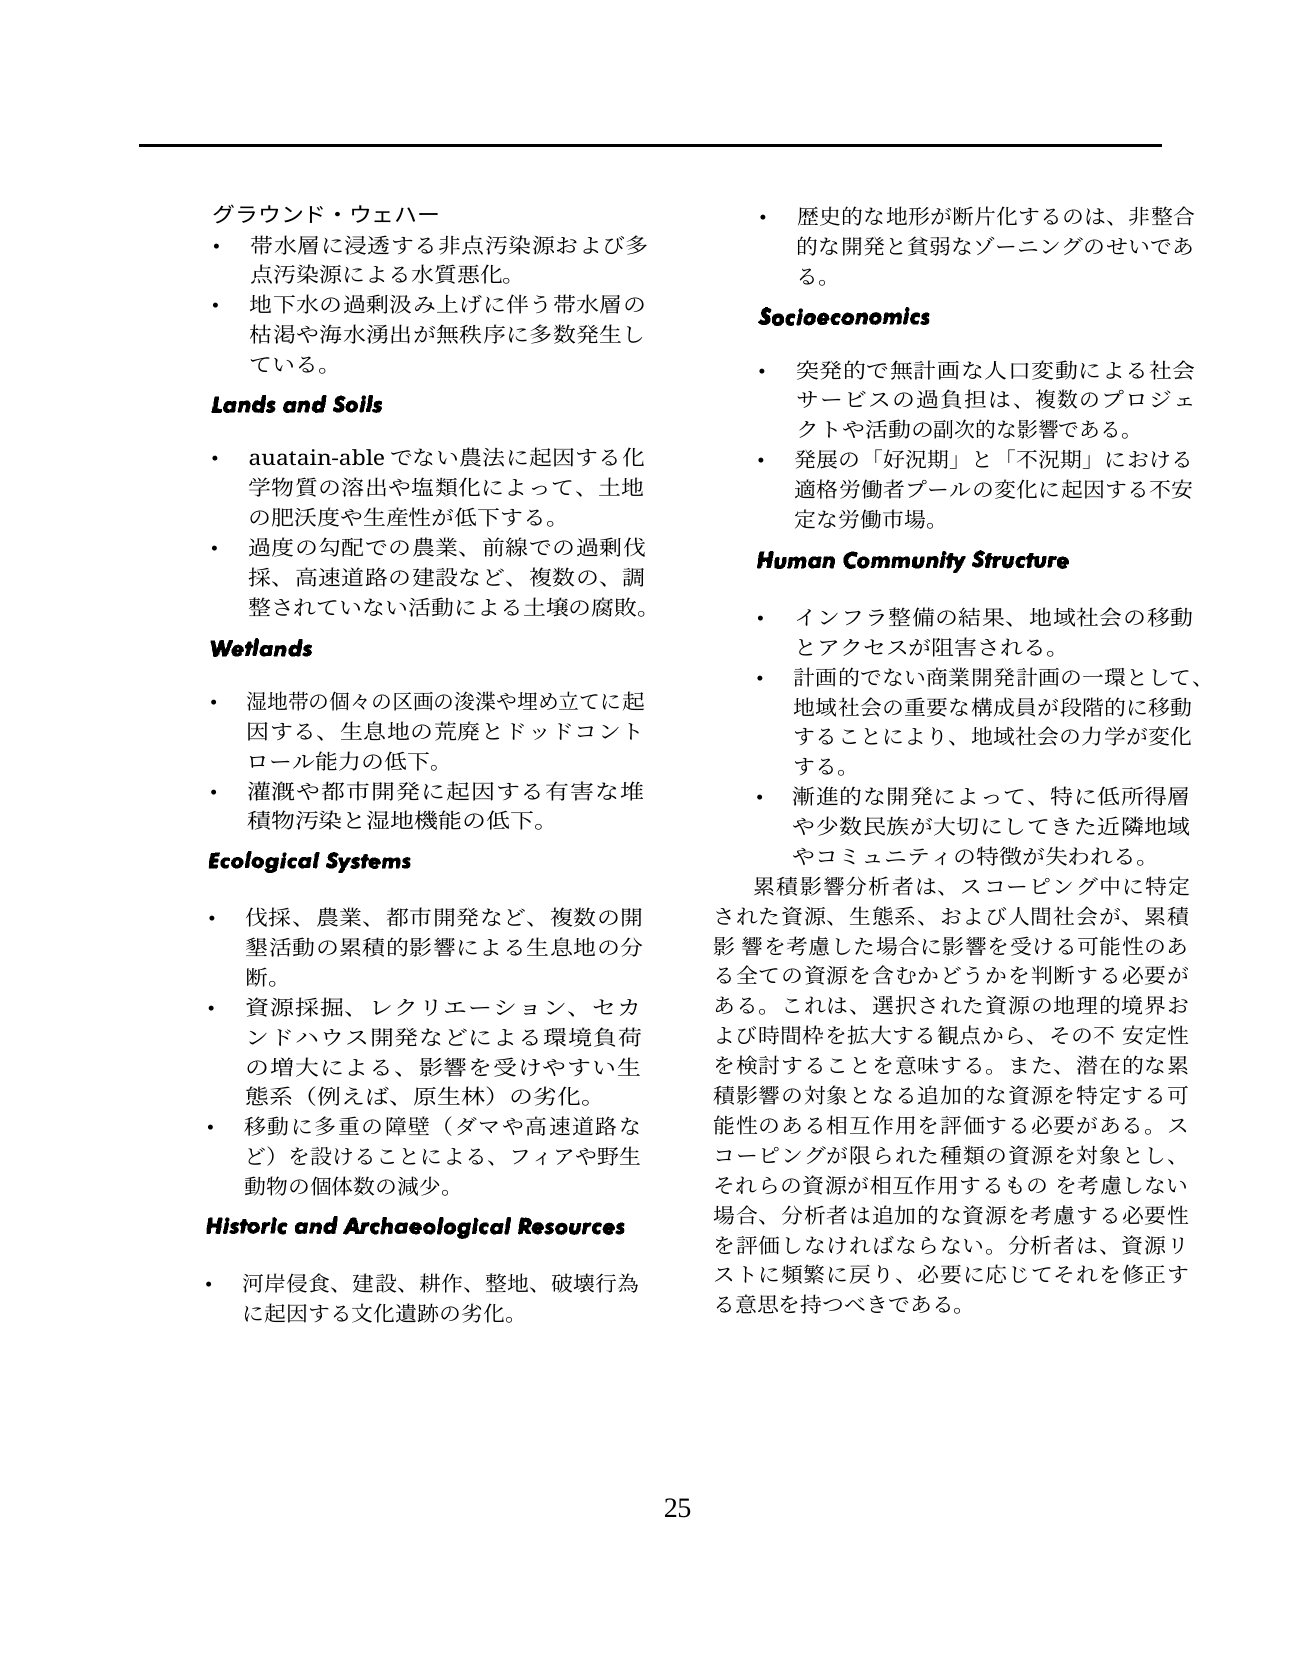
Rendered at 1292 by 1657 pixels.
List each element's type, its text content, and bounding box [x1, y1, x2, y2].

list 漸進的な開発によって、特に低所得層や少数民族が大切にしてきた近隣地域やコミュニティの特徴が失われる。 [756, 781, 1191, 870]
picture [208, 851, 411, 873]
list 計画的でない商業開発計画の一環として、地域社会の重要な構成員が段階的に移動することにより、地域社会の力学が変化する。 [756, 661, 1192, 781]
list 歴史的な地形が断片化するのは、非整合的な開発と貧弱なゾーニングのせいである。 [759, 201, 1195, 290]
picture [757, 550, 1069, 573]
text グラウンド・ウェハー [213, 201, 652, 229]
picture [210, 638, 312, 657]
picture [758, 307, 930, 326]
list 地下水の過剰汲み上げに伴う帯水層の枯渇や海水湧出が無秩序に多数発生している。 [212, 289, 647, 378]
list インフラ整備の結果、地域社会の移動とアクセスが阻害される。 [757, 601, 1194, 661]
list 帯水層に浸透する非点汚染源および多点汚染源による水質悪化。 [213, 229, 648, 289]
list 発展の「好況期」と「不況期」における適格労働者プールの変化に起因する不安定な労働市場。 [757, 444, 1194, 533]
list 移動に多重の障壁（ダマや高速道路など）を設けることによる、フィアや野生動物の個体数の減少。 [207, 1111, 642, 1200]
list 資源採掘、レクリエーション、セカンドハウス開発などによる環境負荷の増大による、影響を受けやすい生態系（例えば、原生林）の劣化。 [207, 991, 642, 1111]
text 累積影響分析者は、スコーピング中に特定された資源、生態系、および人間社会が、累積影 響を考慮した場合に影響を受ける可能性のある全ての資源を含むかどうかを判断する必要がある。これは、選択された資源の地理的境界および時間枠を拡大する観点から、その不 安定性を検討することを意味する。また、潜在的な累積影響の対象となる追加的な資源を特定する可能性のある相互作用を評価する必要がある。スコーピングが限られた種類の資源を対象とし、それらの資源が相互作用するもの を考慮しない場合、分析者は追加的な資源を考慮する必要性を評価しなければならない。分析者は、資源リストに頻繁に戻り、必要に応じてそれを修正する意思を持つべきである。 [713, 870, 1191, 1319]
list 河岸侵食、建設、耕作、整地、破壊行為に起因する文化遺跡の劣化。 [205, 1267, 640, 1327]
picture [206, 1216, 625, 1239]
list 伐採、農業、都市開発など、複数の開墾活動の累積的影響による生息地の分断。 [208, 901, 644, 991]
list 突発的で無計画な人口変動による社会サービスの過負担は、複数のプロジェクトや活動の副次的な影響である。 [758, 354, 1196, 444]
list 過度の勾配での農業、前線での過剰伐採、高速道路の建設など、複数の、調整されていない活動による土壌の腐敗。 [211, 531, 646, 621]
picture [211, 395, 382, 413]
list 湿地帯の個々の区画の浚渫や埋め立てに起因する、生息地の荒廃とドッドコントロール能力の低下。 [210, 685, 645, 775]
list auatain-ableでない農法に起因する化学物質の溶出や塩類化によって、土地の肥沃度や生産性が低下する。 [211, 441, 646, 531]
list 灌漑や都市開発に起因する有害な堆積物汚染と湿地機能の低下。 [210, 775, 645, 835]
